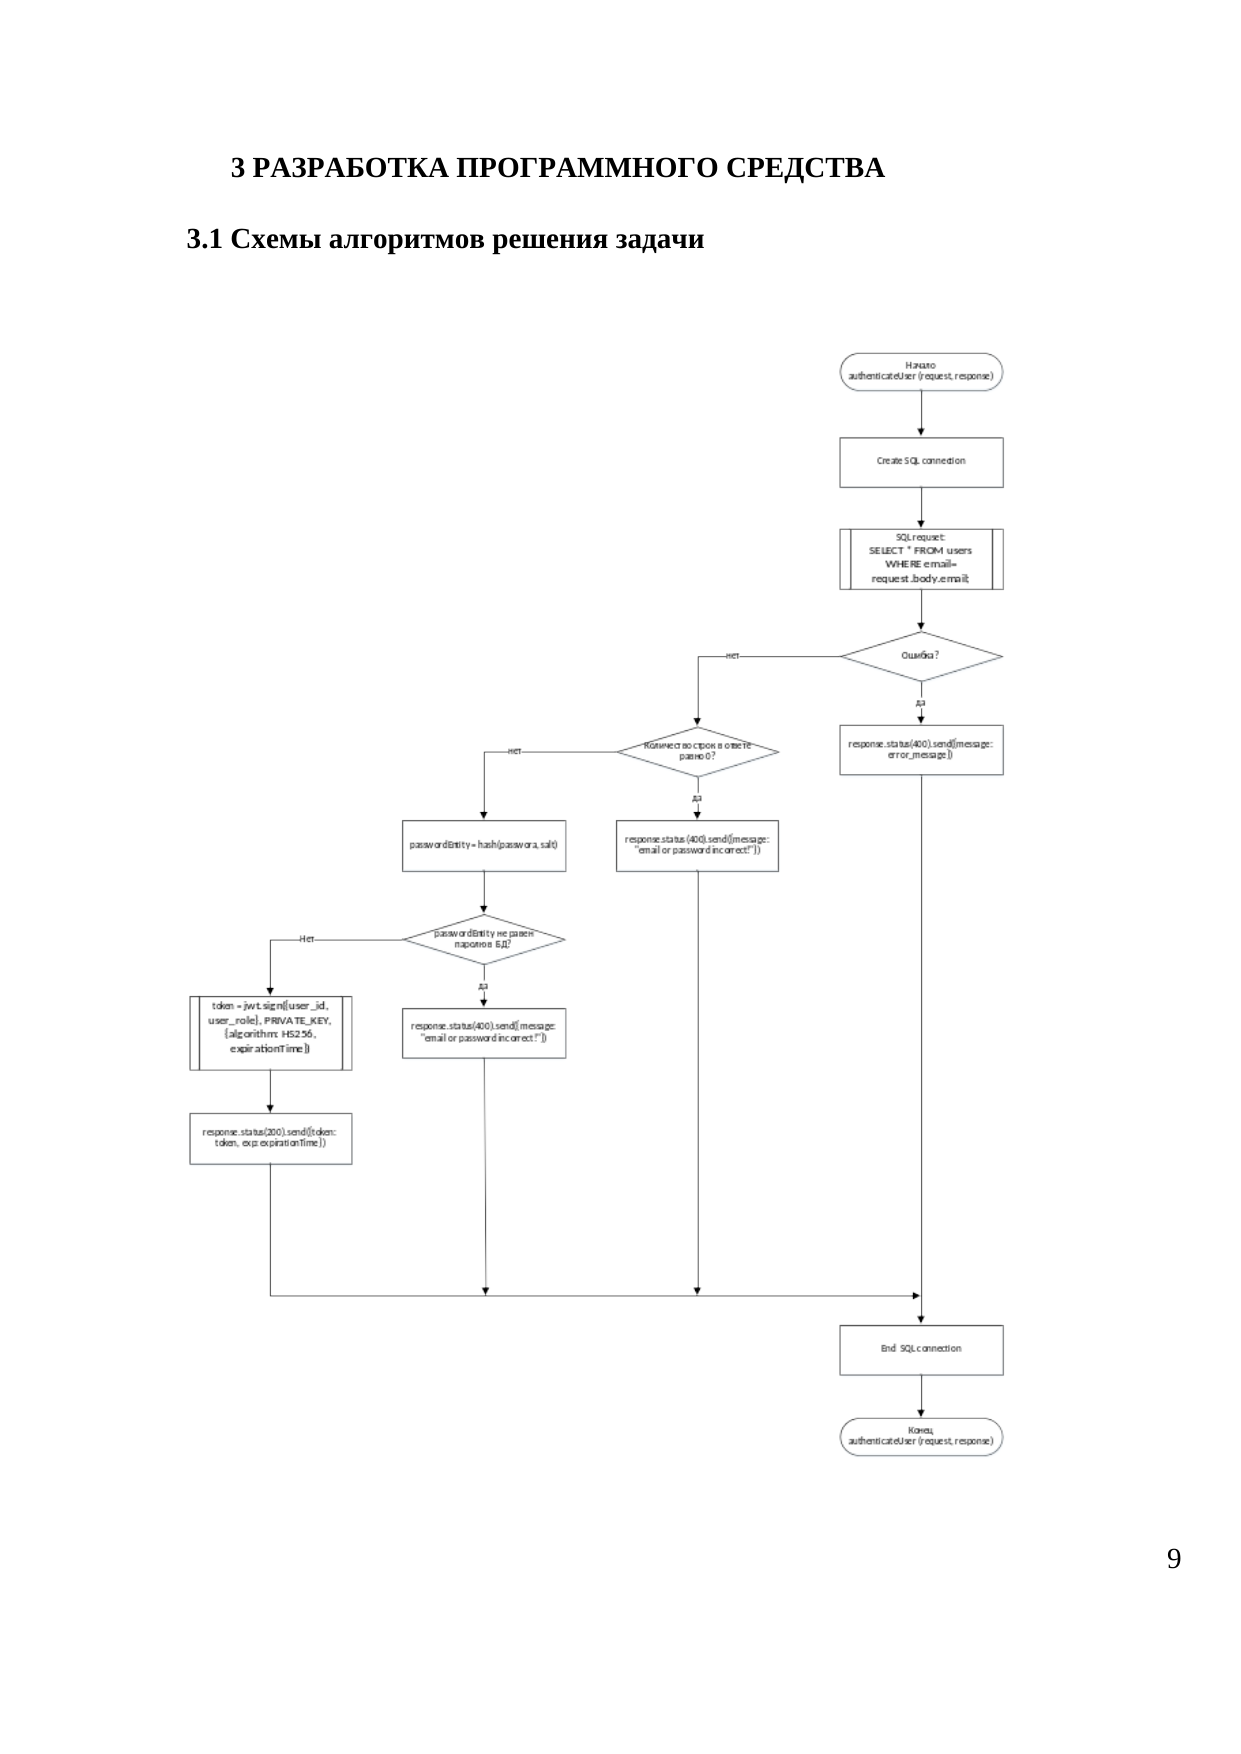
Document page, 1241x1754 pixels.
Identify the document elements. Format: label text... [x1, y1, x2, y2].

subtitle 3.1 Схемы алгоритмов решения задачи [186, 221, 1181, 254]
subtitle 3 Разработка программного средства [224, 150, 1181, 183]
